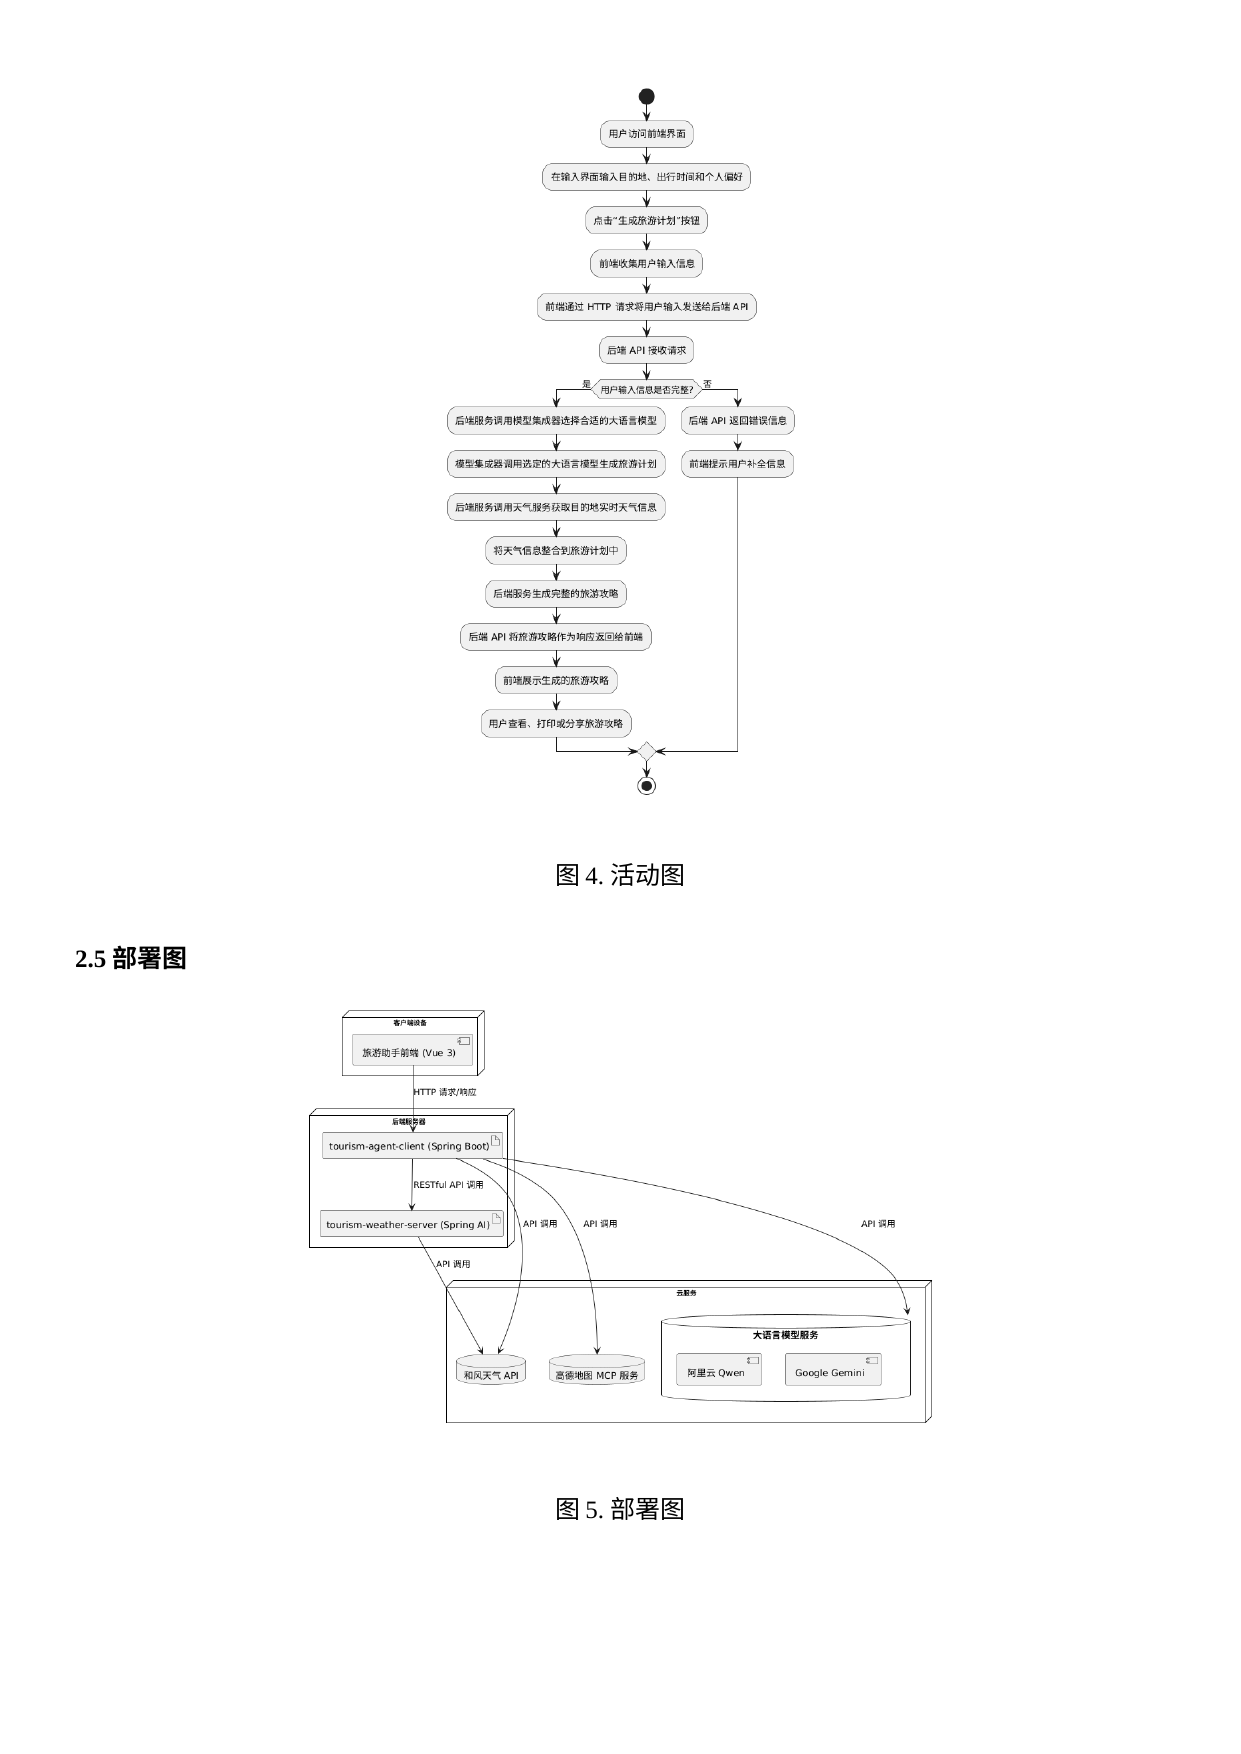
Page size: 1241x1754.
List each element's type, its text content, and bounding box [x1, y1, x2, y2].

text 图5. 部署图 [75, 1475, 1165, 1540]
picture [298, 1007, 942, 1433]
picture [438, 80, 802, 802]
text 2.5 部署图 [75, 924, 1165, 989]
text 图4. 活动图 [75, 841, 1165, 906]
